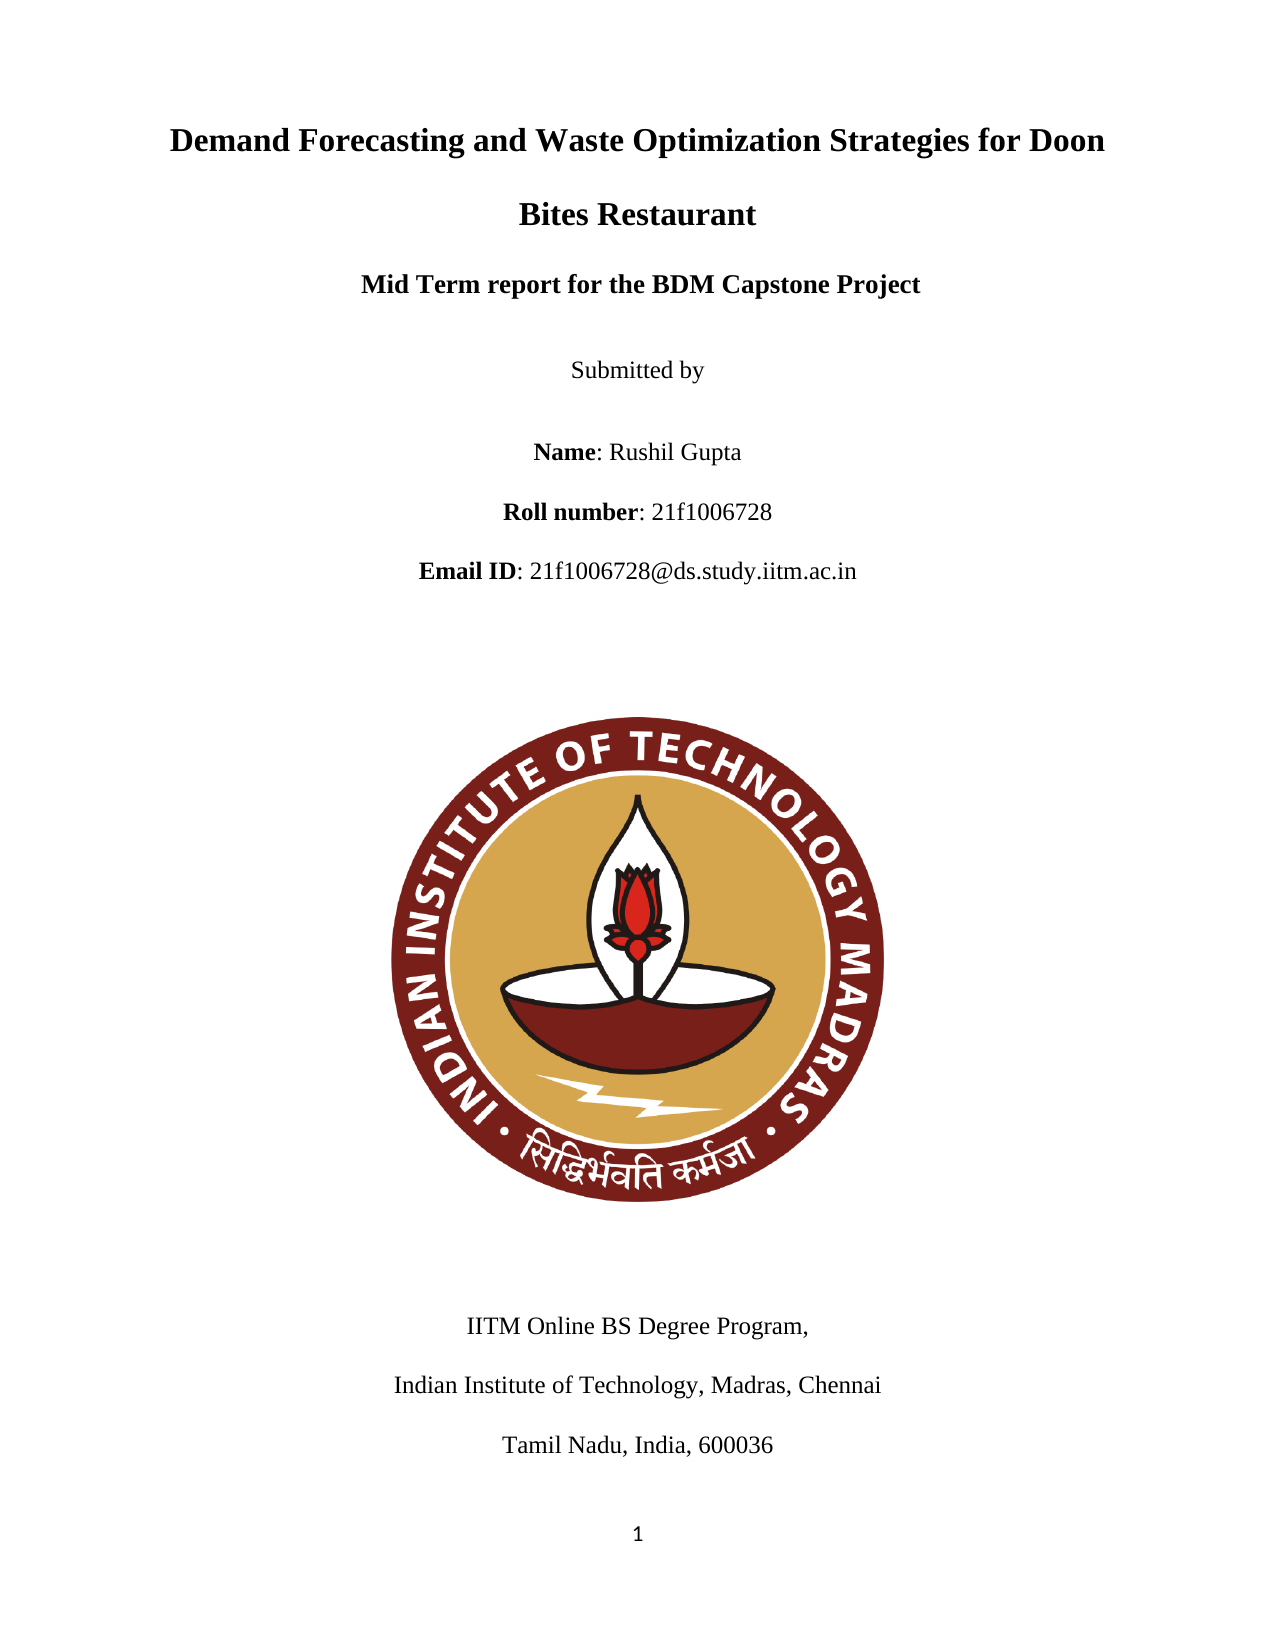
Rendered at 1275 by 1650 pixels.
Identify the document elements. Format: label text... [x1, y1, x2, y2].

text Email ID: 21f1006728@ds.study.iitm.ac.in [120, 556, 1155, 585]
text Indian Institute of Technology, Madras, Chennai [120, 1371, 1155, 1399]
text Mid Term report for the BDM Capstone Project [120, 268, 1155, 299]
text Bites Restaurant [120, 194, 1155, 232]
text Demand Forecasting and Waste Optimization Strategies for Doon [120, 120, 1155, 158]
text Roll number: 21f1006728 [120, 497, 1155, 525]
picture [391, 717, 884, 1202]
text Submitted by [120, 356, 1155, 384]
text Name: Rushil Gupta [120, 437, 1155, 466]
text IITM Online BS Degree Program, [120, 1311, 1155, 1339]
text Tamil Nadu, India, 600036 [120, 1430, 1155, 1459]
